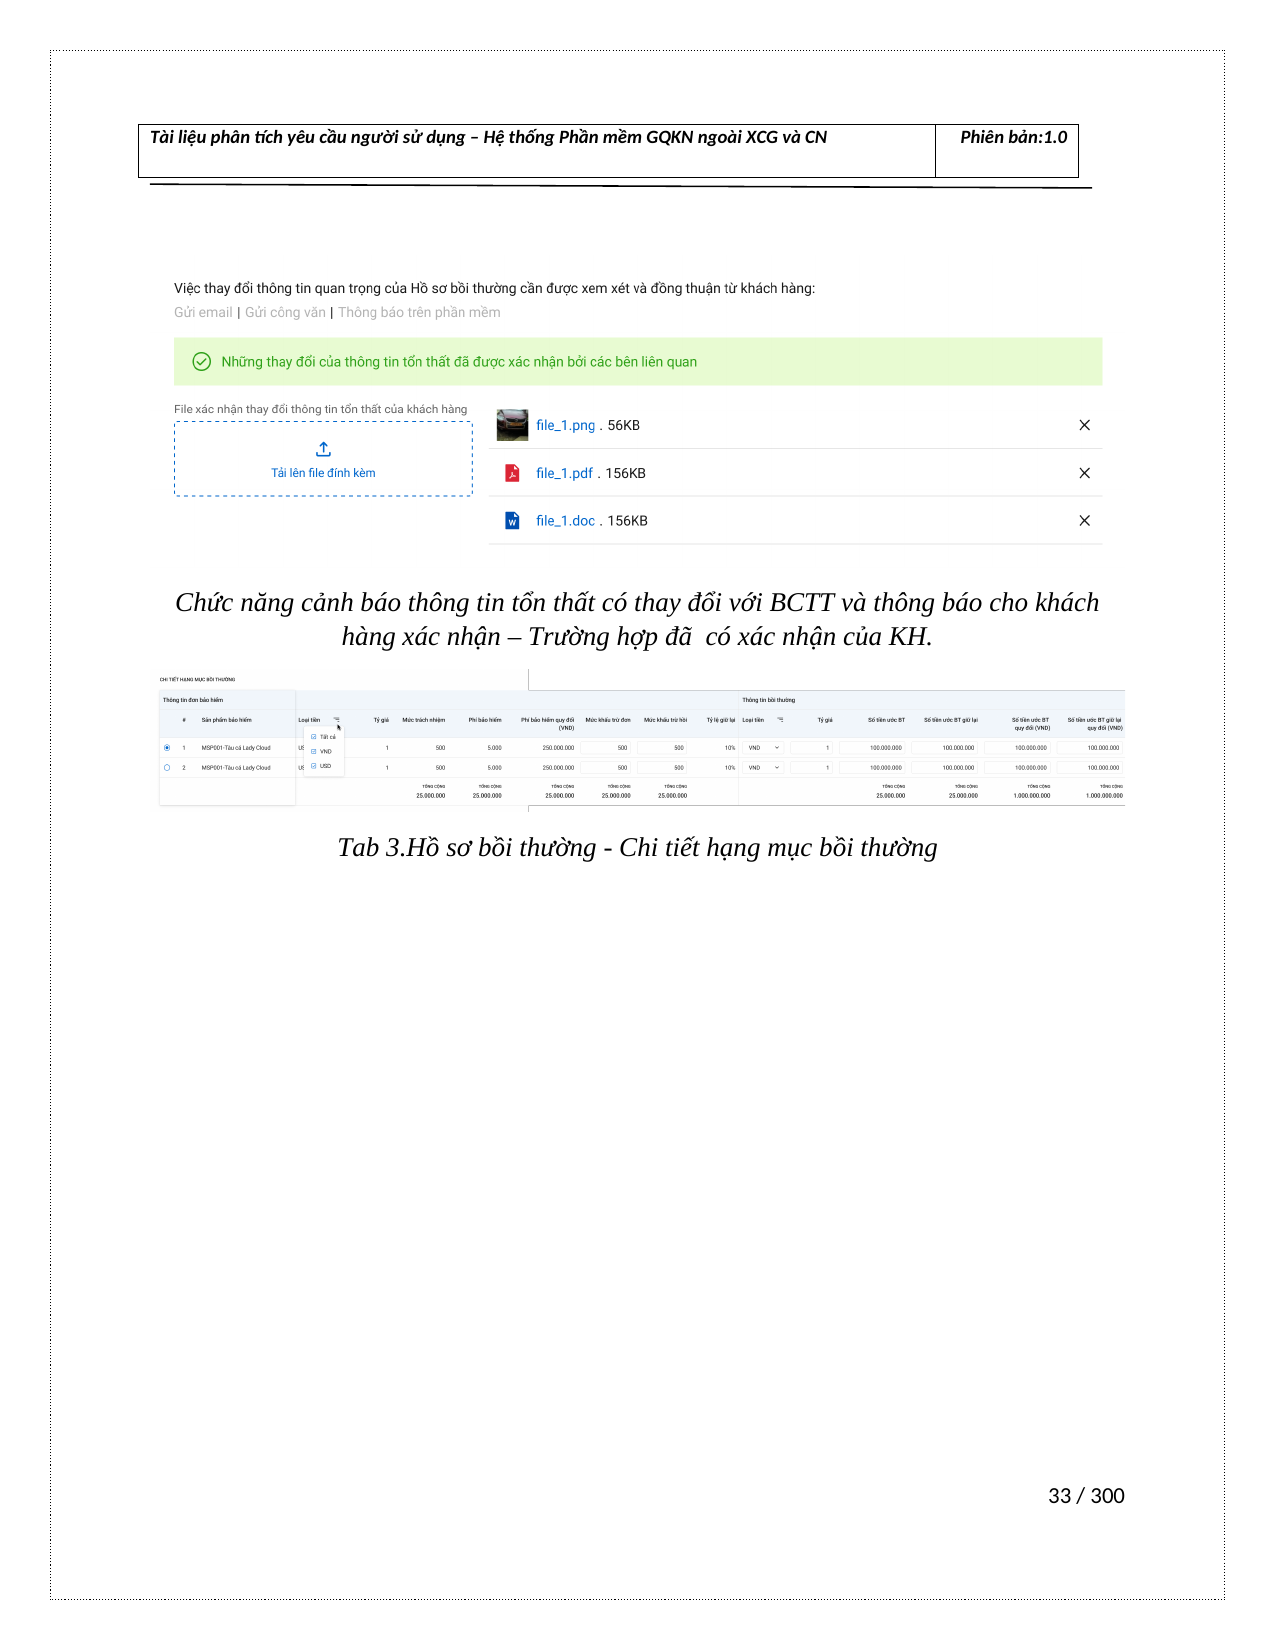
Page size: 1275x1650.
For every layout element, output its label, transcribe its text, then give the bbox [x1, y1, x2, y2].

text Tab 3.Hồ sơ bồi thường - Chi tiết hạng mục bồi thường [150, 831, 1125, 862]
picture [150, 255, 1125, 568]
text Chức năng cảnh báo thông tin tổn thất có thay đổi với BCTT và thông báo cho khách hàng xác nhận – Trường hợp đã có xác nhận của KH. [150, 586, 1125, 651]
picture [150, 669, 1125, 812]
